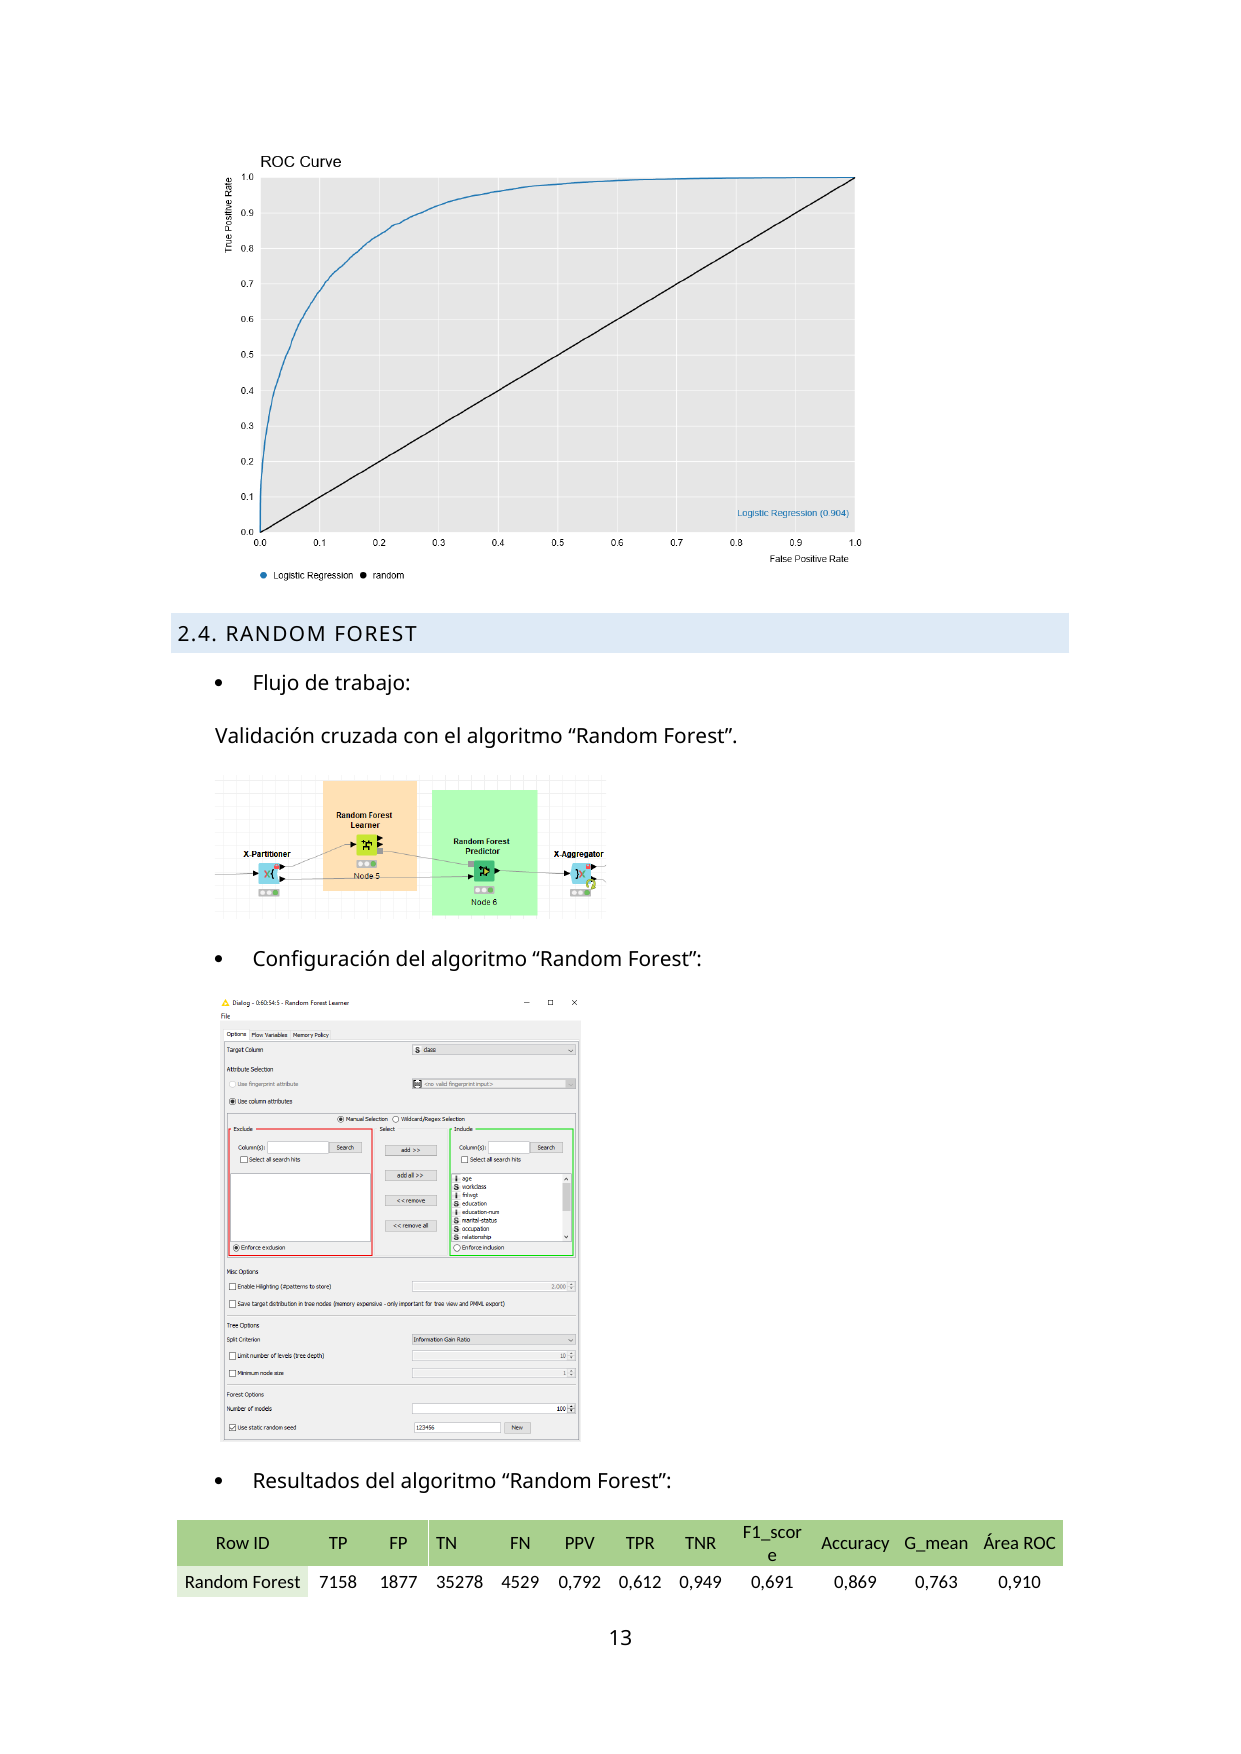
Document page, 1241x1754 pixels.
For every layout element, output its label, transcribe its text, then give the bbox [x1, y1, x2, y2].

subtitle 2.4. RANDOM FOREST [177, 619, 1063, 647]
table_cell 4529 [491, 1566, 549, 1597]
table_cell 0,910 [976, 1566, 1063, 1597]
table_cell 0,612 [610, 1566, 670, 1597]
table_cell 0,792 [549, 1566, 610, 1597]
table_header Row ID [177, 1520, 308, 1566]
picture [220, 997, 581, 1442]
table_cell 7158 [308, 1566, 368, 1597]
table_header G_mean [897, 1520, 976, 1566]
table_header TP [308, 1520, 368, 1566]
table_cell 0,691 [731, 1566, 814, 1597]
table_header TPR [610, 1520, 670, 1566]
list Flujo de trabajo: [215, 668, 1063, 697]
picture [214, 147, 868, 588]
table_header F1_score [731, 1520, 814, 1566]
table_header TNR [670, 1520, 731, 1566]
table_header FP [368, 1520, 428, 1566]
table_header Área ROC [976, 1520, 1063, 1566]
list Configuración del algoritmo “Random Forest”: [215, 944, 1063, 972]
table_header FN [491, 1520, 549, 1566]
picture [214, 775, 607, 919]
table_cell 1877 [368, 1566, 428, 1597]
table_cell Random Forest [177, 1566, 308, 1597]
list Resultados del algoritmo “Random Forest”: [215, 1467, 1063, 1495]
table_cell 0,949 [670, 1566, 731, 1597]
table_header TN [429, 1520, 491, 1566]
table_cell 0,763 [897, 1566, 976, 1597]
table_header PPV [549, 1520, 610, 1566]
table_cell 0,869 [814, 1566, 897, 1597]
text Validación cruzada con el algoritmo “Random Forest”. [215, 722, 1063, 750]
table_cell 35278 [429, 1566, 491, 1597]
table_header Accuracy [814, 1520, 897, 1566]
